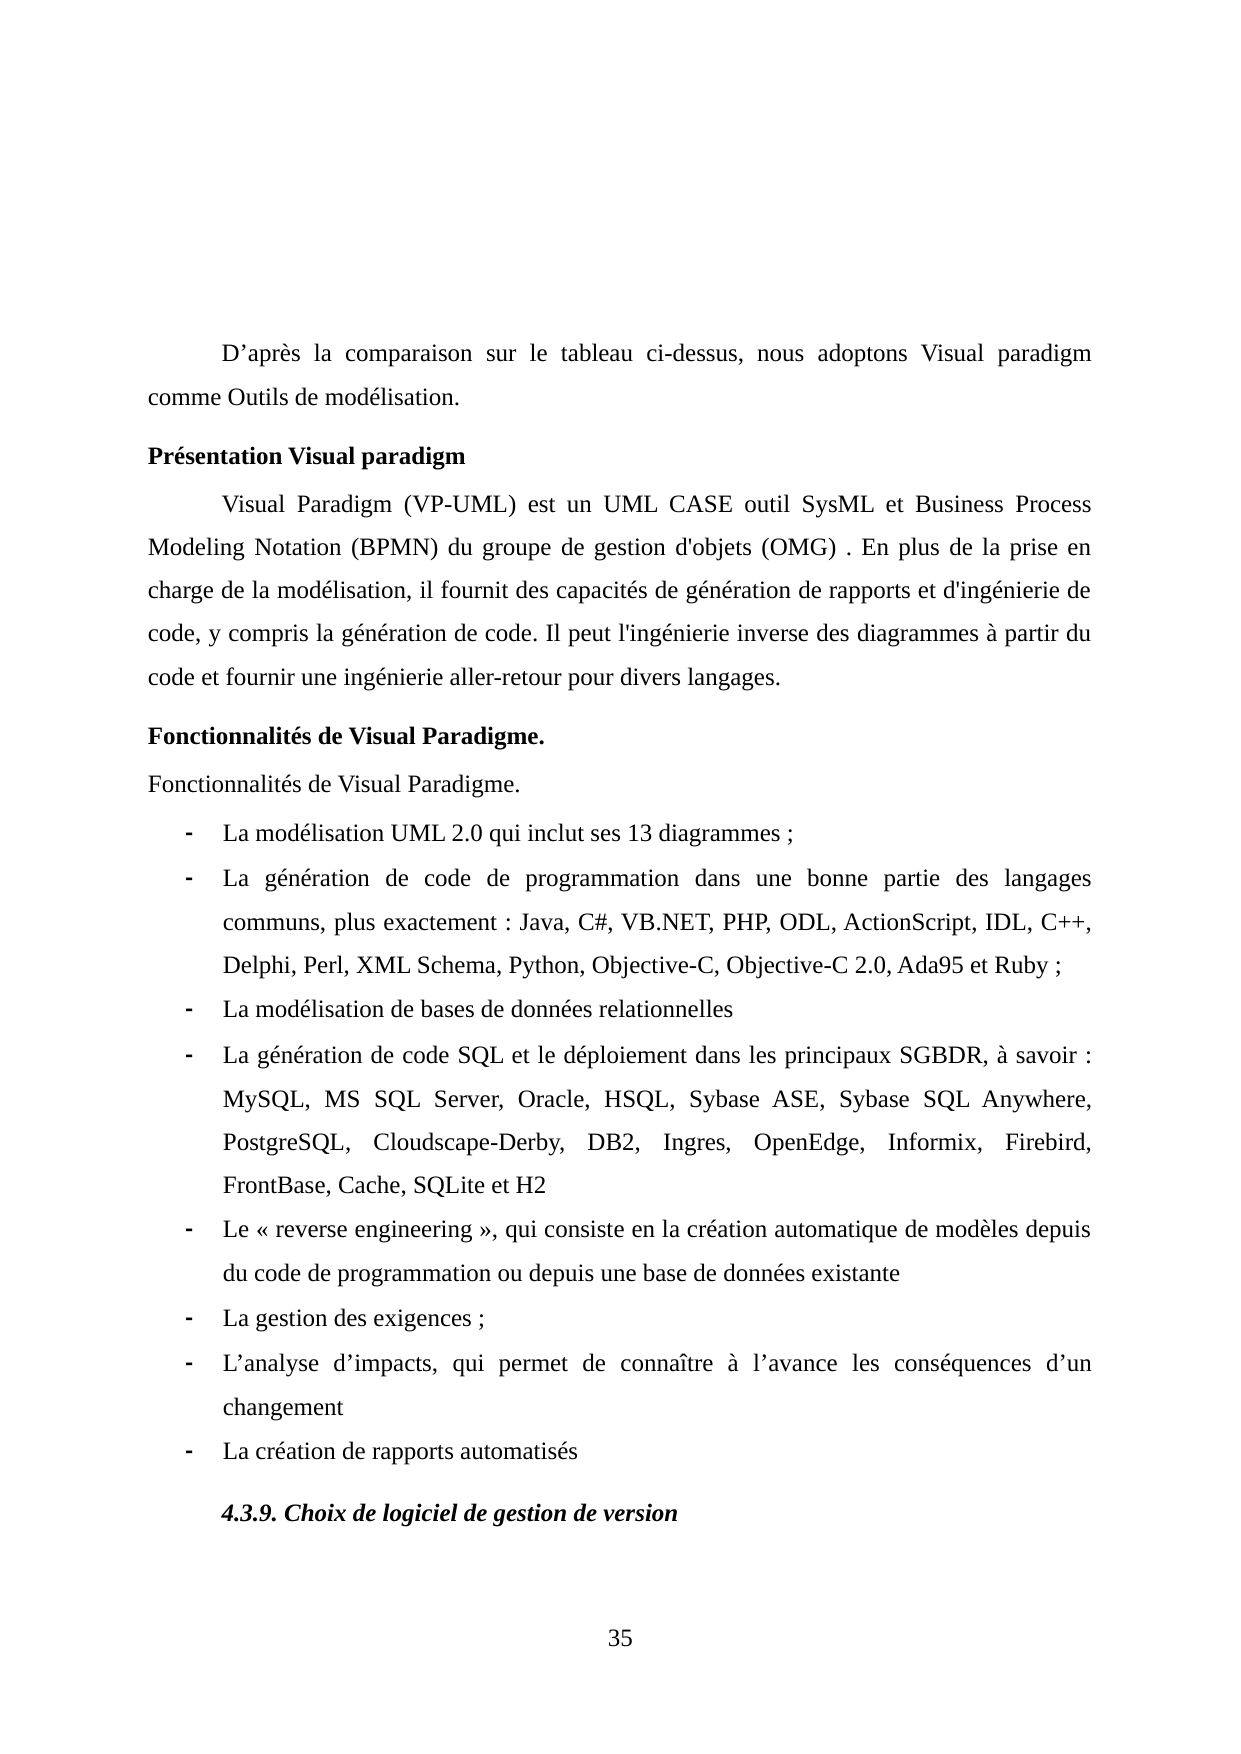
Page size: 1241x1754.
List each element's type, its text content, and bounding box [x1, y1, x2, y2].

text 4.3.9. Choix de logiciel de gestion de version [221, 1498, 1093, 1527]
text D’après la comparaison sur le tableau ci-dessus, nous adoptons Visual paradigm comme Outils de modélisation. [148, 338, 1093, 410]
list La création de rapports automatisés [185, 1435, 1093, 1466]
text Fonctionnalités de Visual Paradigme. [148, 721, 1093, 750]
list La génération de code de programmation dans une bonne partie des langages communs, plus exactement : Java, C#, VB.NET, PHP, ODL, ActionScript, IDL, C++, Delphi, Perl, XML Schema, Python, Objective-C, Objective-C 2.0, Ada95 et Ruby ; [185, 862, 1093, 979]
list La modélisation de bases de données relationnelles [185, 994, 1093, 1024]
text Fonctionnalités de Visual Paradigme. [148, 769, 1093, 798]
text Visual Paradigm (VP-UML) est un UML CASE outil SysML et Business Process Modeling Notation (BPMN) du groupe de gestion d'objets (OMG) . En plus de la prise en charge de la modélisation, il fournit des capacités de génération de rapports et d'ingénierie de code, y compris la génération de code. Il peut l'ingénierie inverse des diagrammes à partir du code et fournir une ingénierie aller-retour pour divers langages. [148, 489, 1093, 690]
list La génération de code SQL et le déploiement dans les principaux SGBDR, à savoir : MySQL, MS SQL Server, Oracle, HSQL, Sybase ASE, Sybase SQL Anywhere, PostgreSQL, Cloudscape-Derby, DB2, Ingres, OpenEdge, Informix, Firebird, FrontBase, Cache, SQLite et H2 [185, 1039, 1093, 1199]
list L’analyse d’impacts, qui permet de connaître à l’avance les conséquences d’un changement [185, 1347, 1093, 1421]
list La modélisation UML 2.0 qui inclut ses 13 diagrammes ; [185, 817, 1093, 847]
list La gestion des exigences ; [185, 1302, 1093, 1332]
list Le « reverse engineering », qui consiste en la création automatique de modèles depuis du code de programmation ou depuis une base de données existante [185, 1214, 1093, 1287]
text Présentation Visual paradigm [148, 441, 1093, 470]
